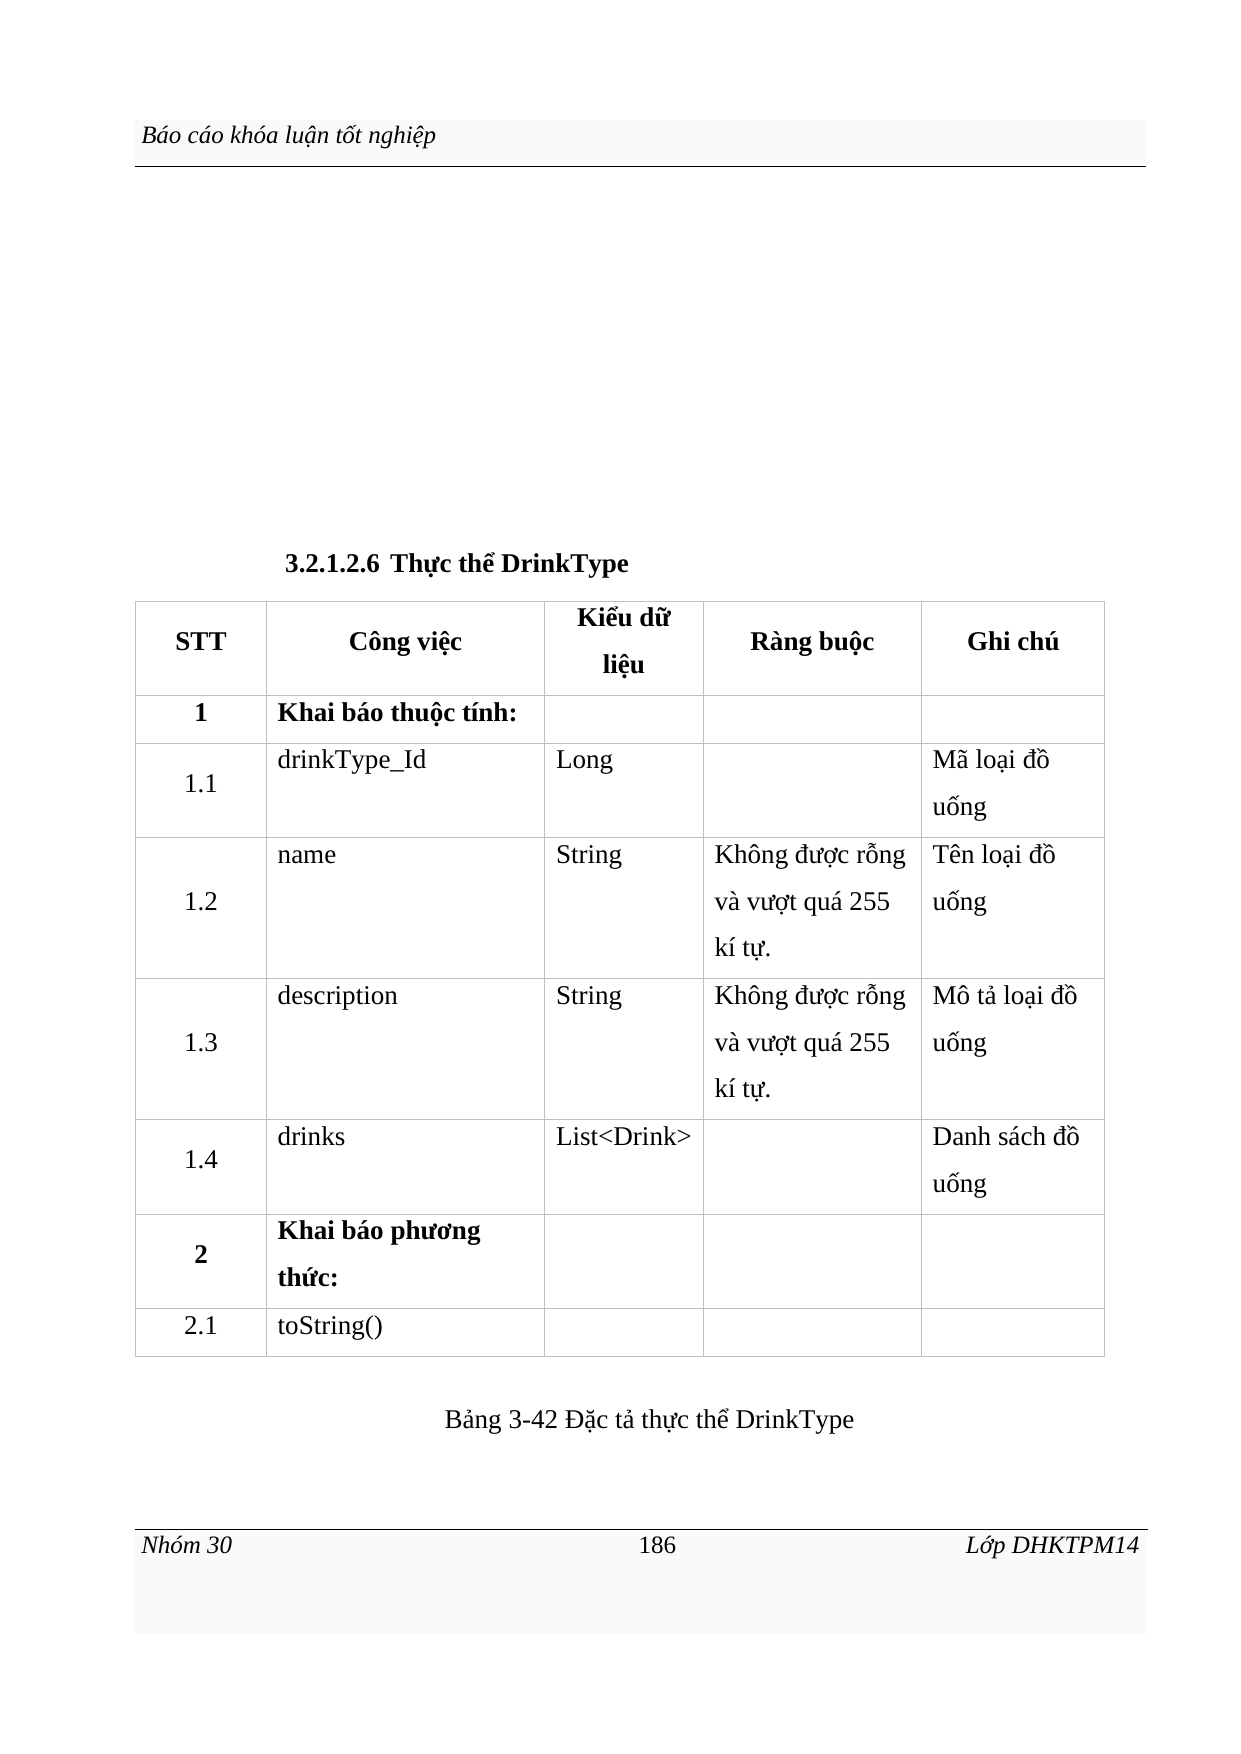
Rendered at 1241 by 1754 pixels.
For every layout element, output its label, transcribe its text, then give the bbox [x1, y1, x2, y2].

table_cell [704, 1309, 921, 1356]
text Bảng 3-42 Đặc tả thực thể DrinkType [135, 1403, 1105, 1434]
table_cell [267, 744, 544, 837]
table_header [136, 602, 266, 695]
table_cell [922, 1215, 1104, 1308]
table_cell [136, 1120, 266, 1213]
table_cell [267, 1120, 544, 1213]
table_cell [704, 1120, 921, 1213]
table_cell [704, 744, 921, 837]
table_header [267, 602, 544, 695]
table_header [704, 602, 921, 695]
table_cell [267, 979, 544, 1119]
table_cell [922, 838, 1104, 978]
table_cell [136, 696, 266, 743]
subtitle Thực thể DrinkType [285, 548, 1105, 579]
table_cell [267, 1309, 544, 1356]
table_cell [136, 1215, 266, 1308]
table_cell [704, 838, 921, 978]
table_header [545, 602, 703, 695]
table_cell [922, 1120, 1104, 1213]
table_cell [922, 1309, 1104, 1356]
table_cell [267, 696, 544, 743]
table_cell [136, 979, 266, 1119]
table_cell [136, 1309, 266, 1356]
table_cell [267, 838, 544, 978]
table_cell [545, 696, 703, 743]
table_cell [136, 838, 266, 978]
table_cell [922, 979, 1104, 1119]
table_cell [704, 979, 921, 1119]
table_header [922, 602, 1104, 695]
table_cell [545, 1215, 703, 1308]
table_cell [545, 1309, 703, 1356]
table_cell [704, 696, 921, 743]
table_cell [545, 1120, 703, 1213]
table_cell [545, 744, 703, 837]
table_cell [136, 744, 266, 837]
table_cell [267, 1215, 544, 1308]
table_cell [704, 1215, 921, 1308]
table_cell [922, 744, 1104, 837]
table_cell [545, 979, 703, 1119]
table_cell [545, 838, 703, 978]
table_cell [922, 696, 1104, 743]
